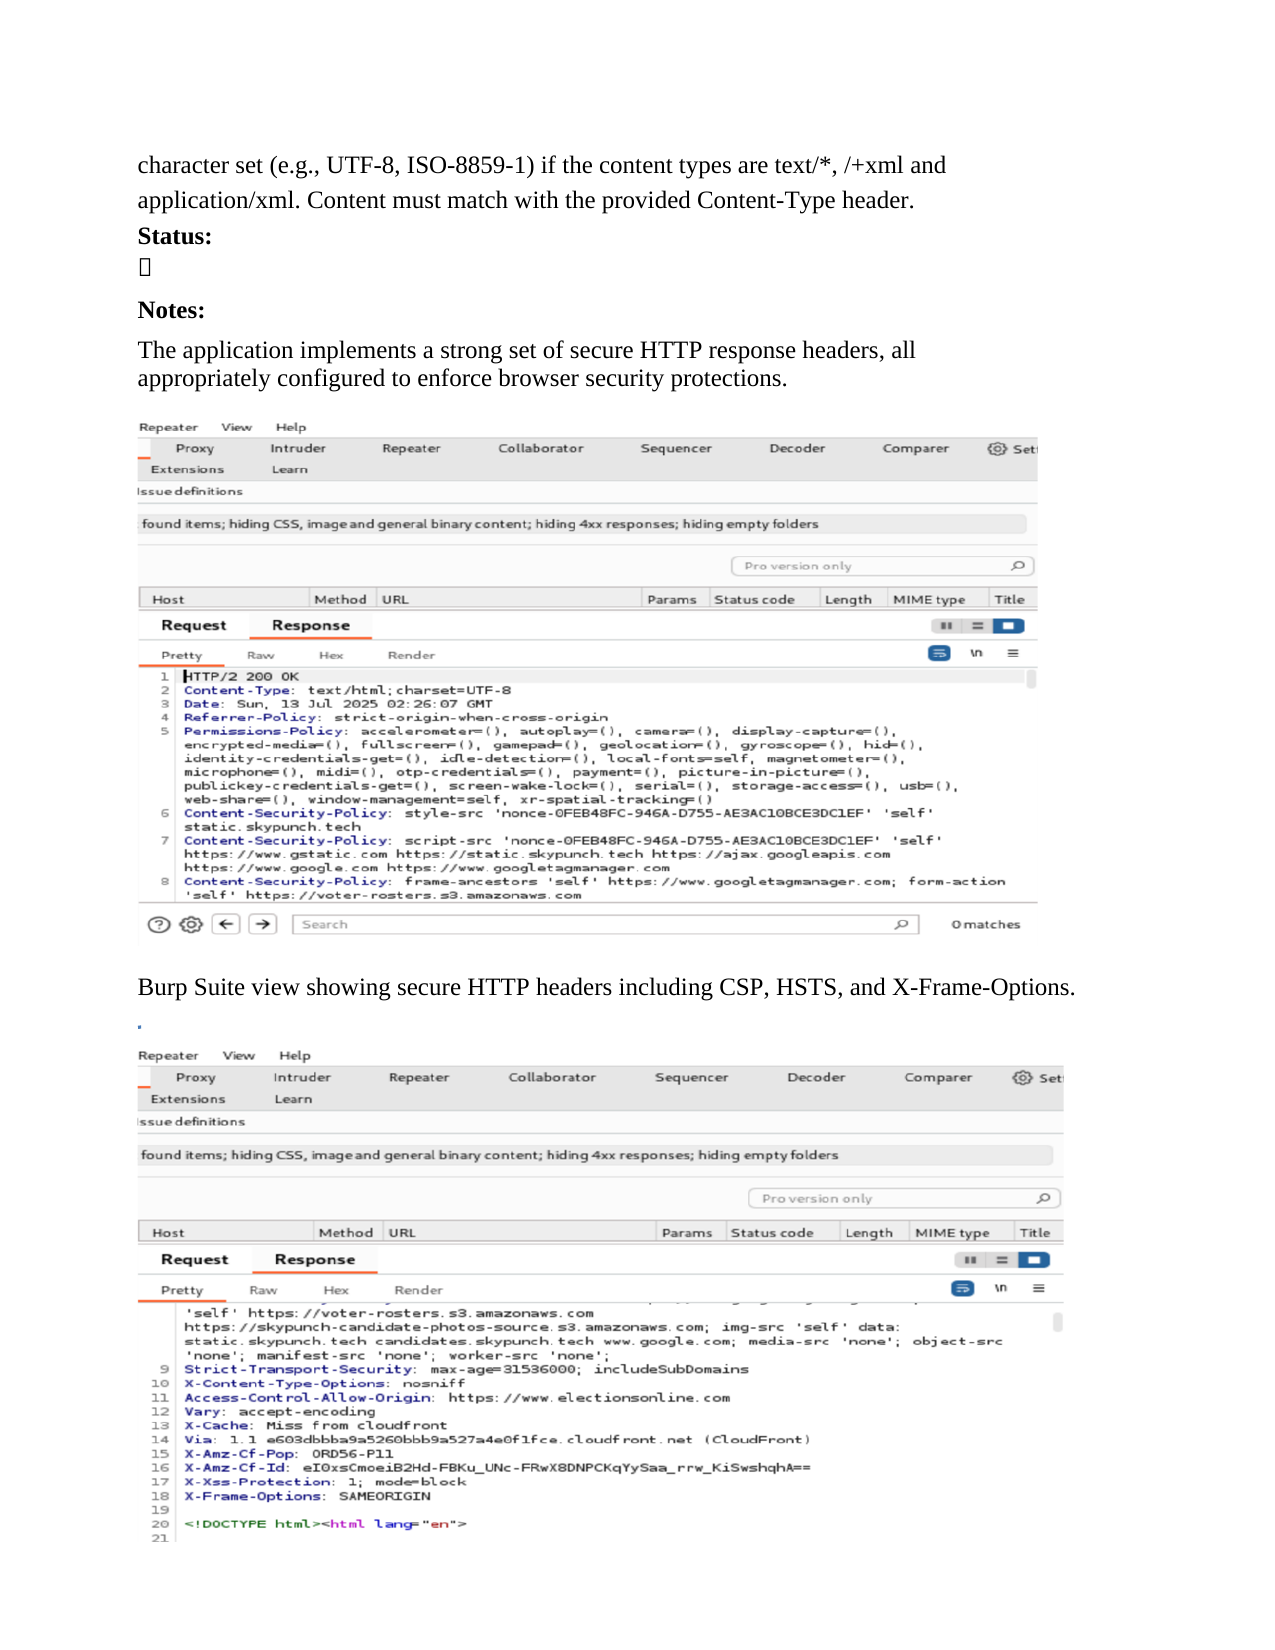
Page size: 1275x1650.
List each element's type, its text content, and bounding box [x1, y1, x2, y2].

subtitle The application implements a strong set of secure HTTP response headers, all appropriately configured to enforce browser security protections. [137, 335, 1047, 392]
subtitle Notes: [137, 295, 1047, 324]
picture [137, 1046, 1064, 1542]
subtitle Status: [137, 221, 1047, 250]
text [137, 150, 1047, 214]
text Burp Suite view showing secure HTTP headers including CSP, HSTS, and X-Frame-Options. [137, 972, 1146, 1001]
picture [137, 418, 1038, 946]
